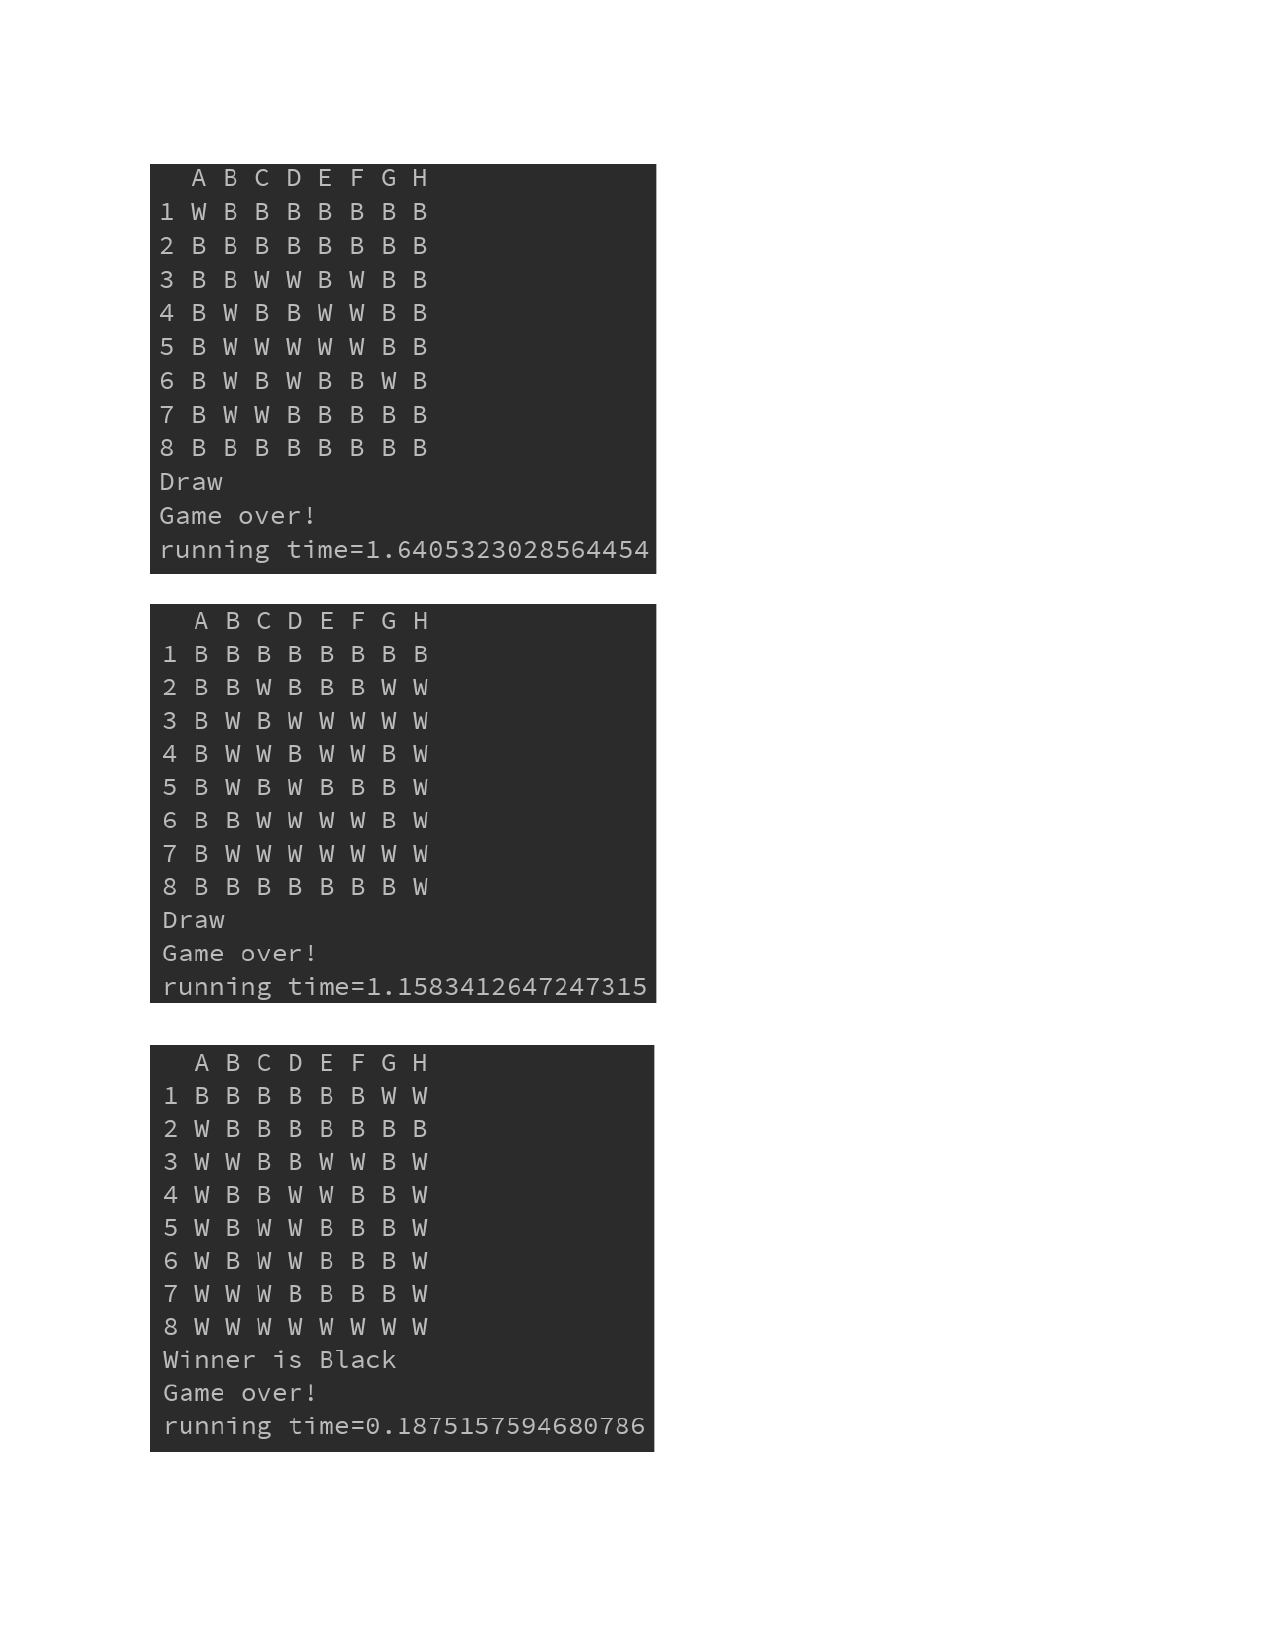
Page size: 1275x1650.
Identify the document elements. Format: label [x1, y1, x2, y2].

picture [150, 604, 657, 1003]
picture [150, 1045, 655, 1452]
picture [150, 164, 657, 574]
